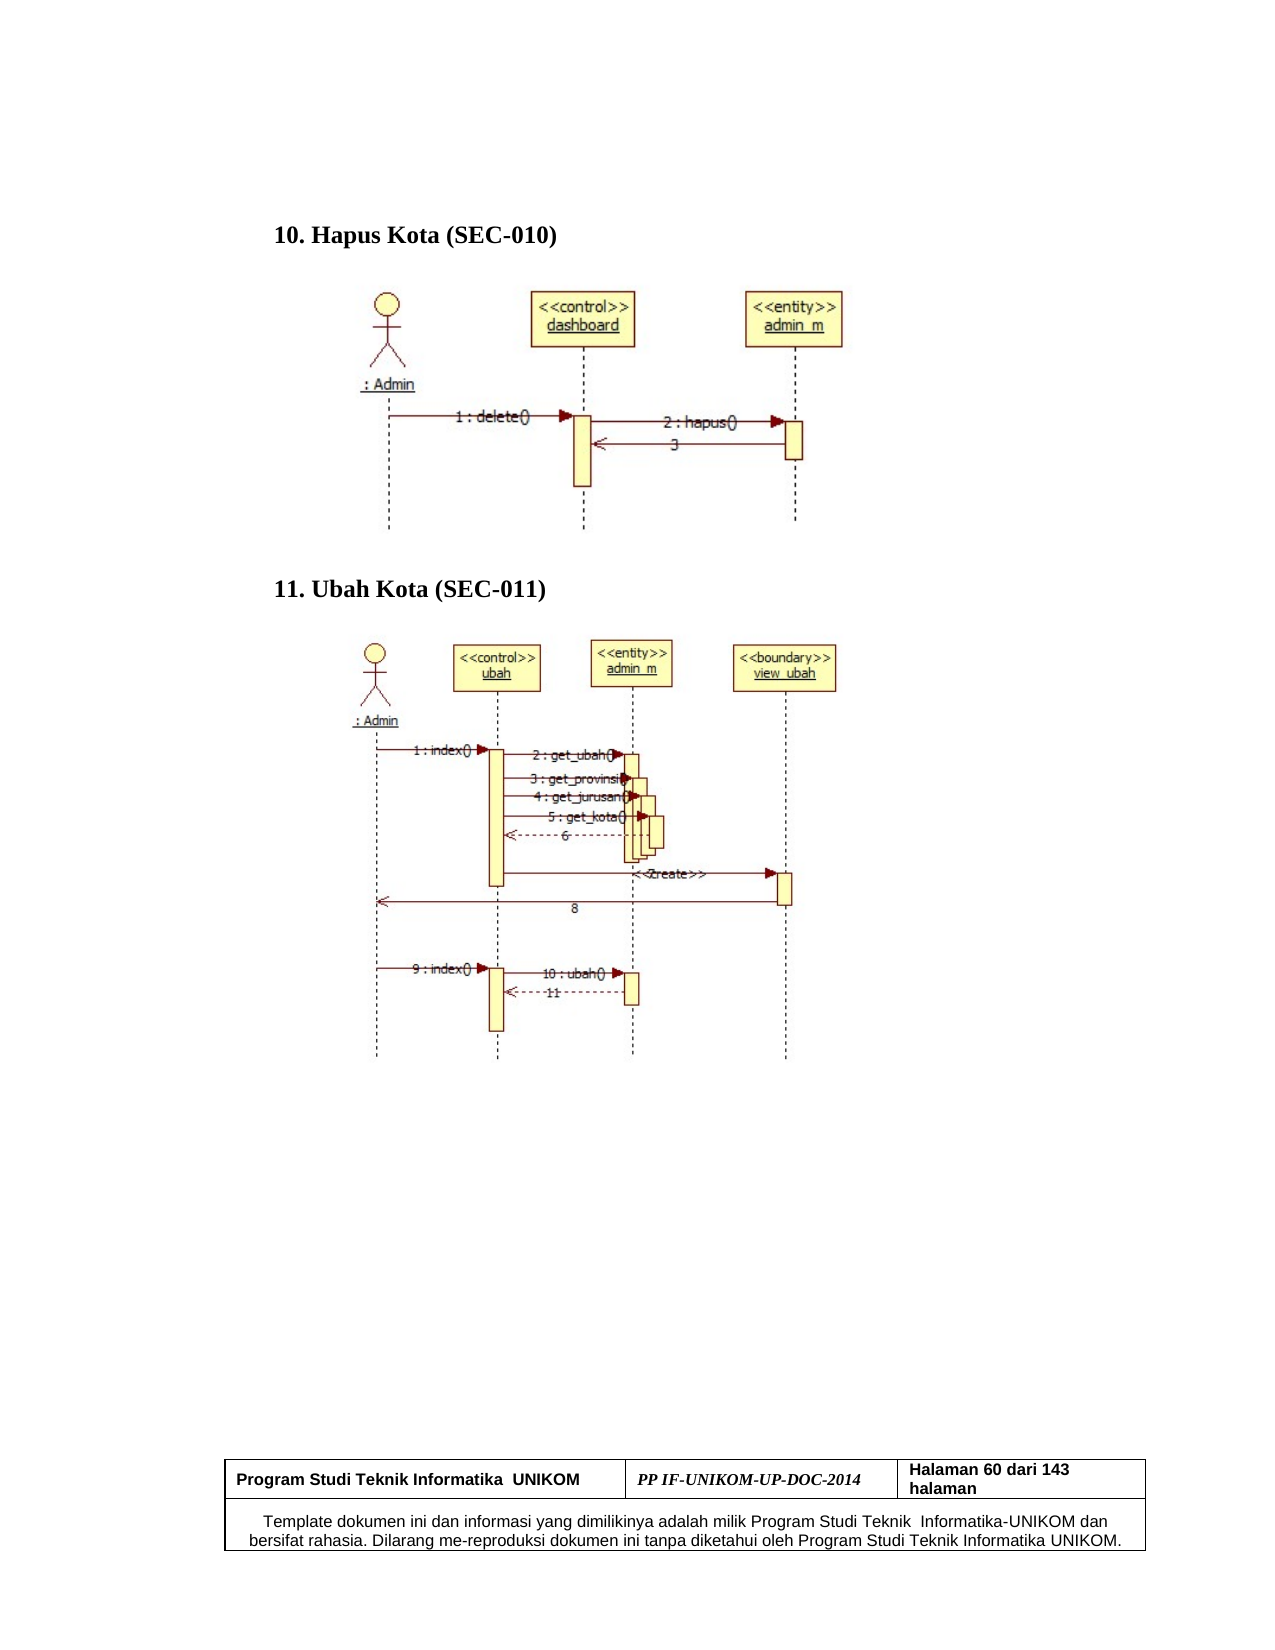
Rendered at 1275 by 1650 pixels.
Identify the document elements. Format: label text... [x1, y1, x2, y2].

list Hapus Kota (SEC-010) [274, 220, 1098, 249]
picture [311, 617, 860, 1083]
list Ubah Kota (SEC-011) [274, 574, 1098, 603]
picture [311, 263, 870, 562]
